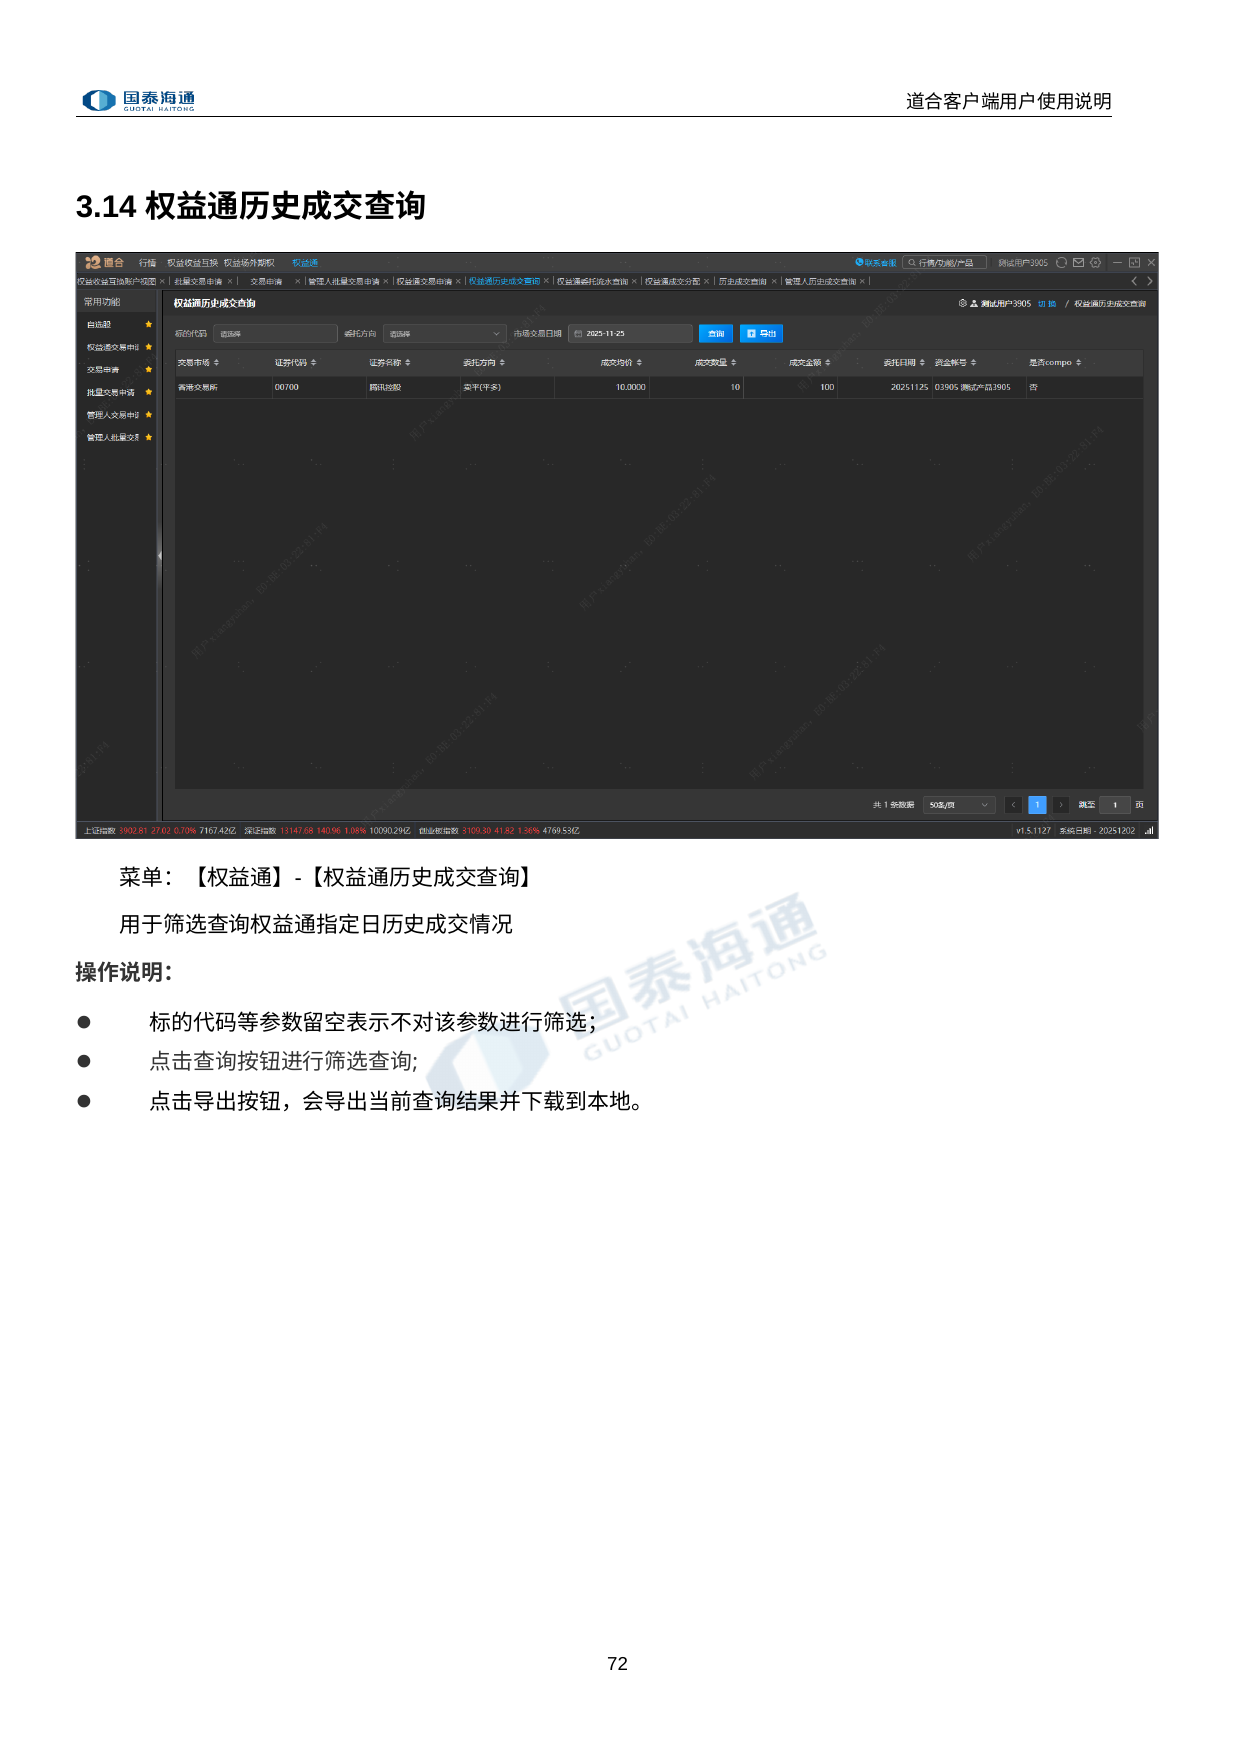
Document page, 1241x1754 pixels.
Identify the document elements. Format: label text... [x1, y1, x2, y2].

list 标的代码等参数留空表示不对该参数进行筛选； [76, 1001, 1159, 1040]
picture [75, 252, 1159, 839]
list 点击导出按钮，会导出当前查询结果并下载到本地。 [76, 1080, 1159, 1120]
text 用于筛选查询权益通指定日历史成交情况 [76, 903, 1159, 943]
subtitle 权益通历史成交查询 [76, 164, 1159, 244]
list 点击查询按钮进行筛选查询; [76, 1040, 1159, 1080]
picture [63, 86, 213, 115]
text 菜单：【权益通】-【权益通历史成交查询】 [76, 856, 1159, 896]
text 操作说明： [76, 951, 1159, 991]
